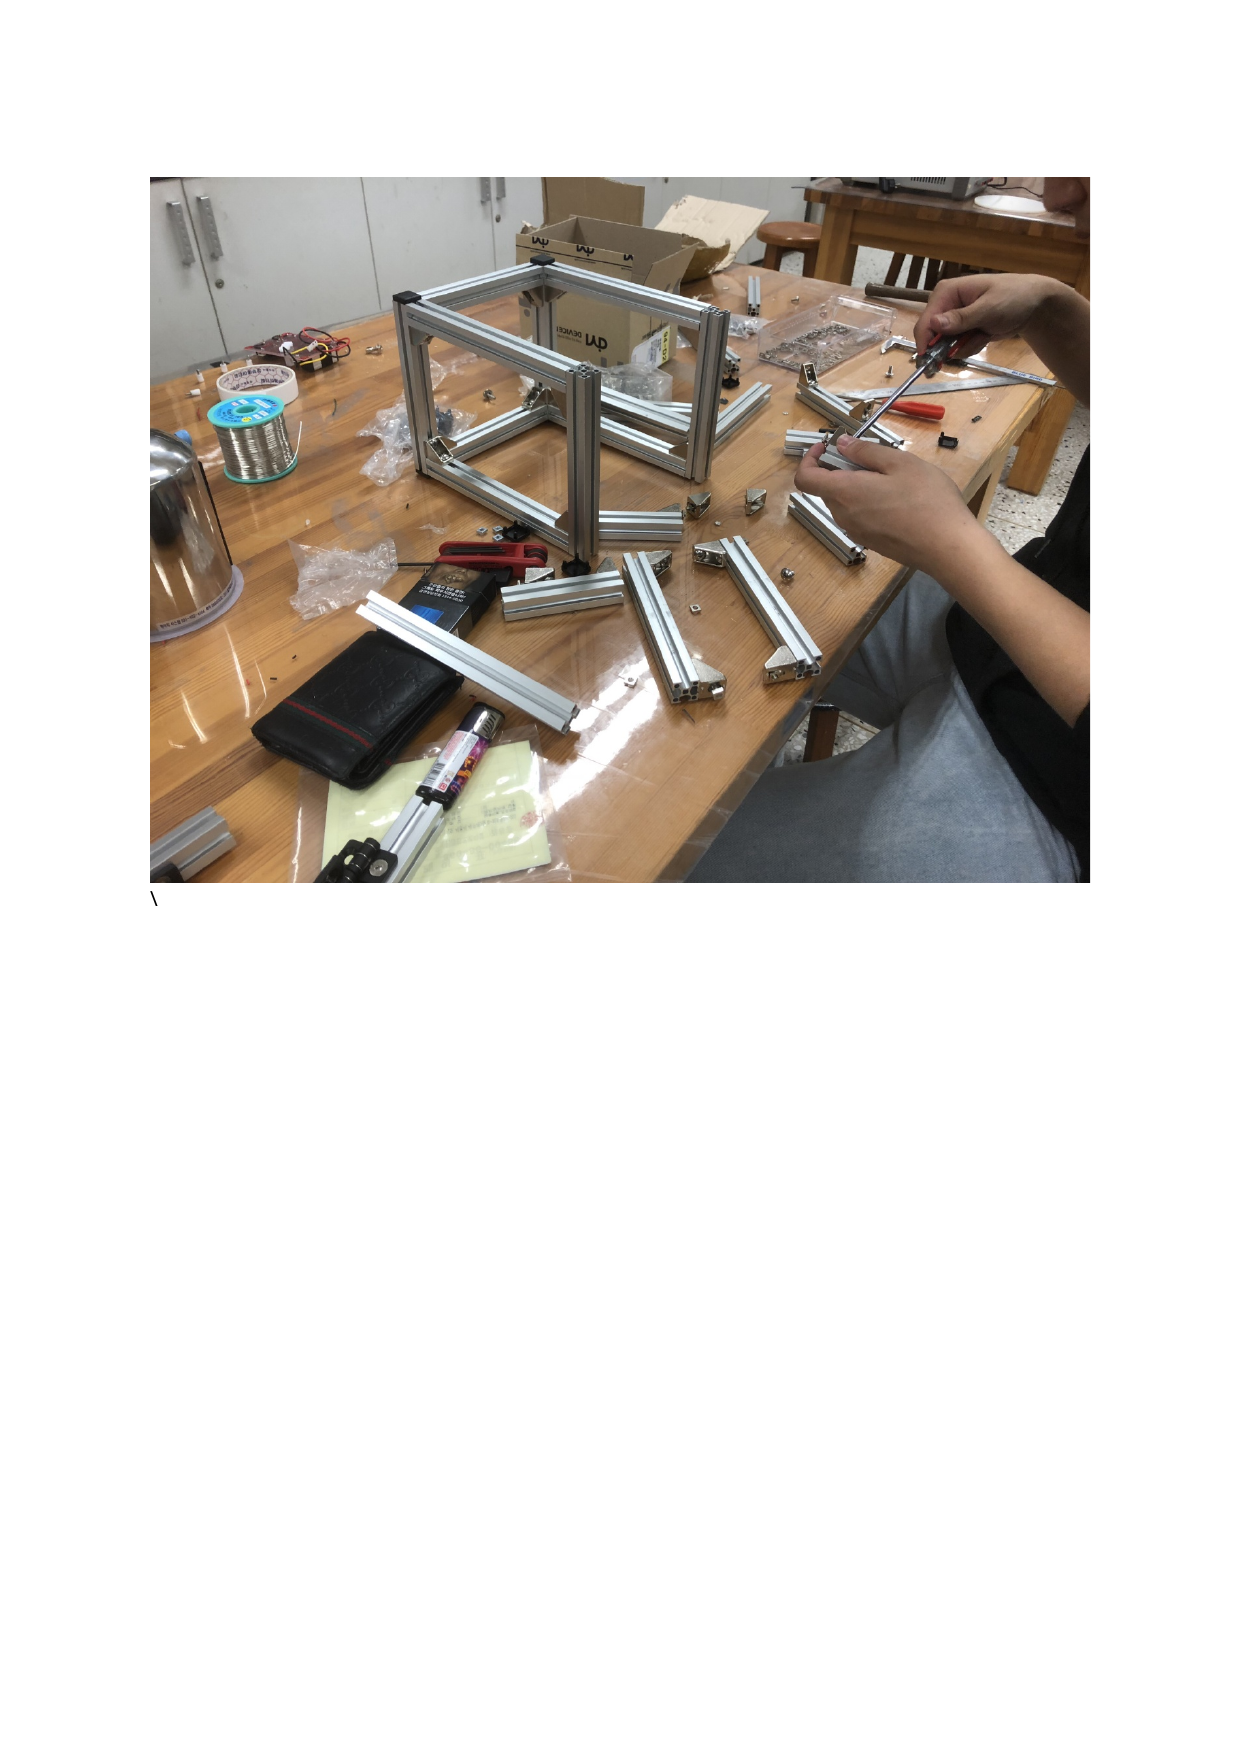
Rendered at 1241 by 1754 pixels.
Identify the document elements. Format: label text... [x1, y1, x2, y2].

picture [150, 177, 1091, 883]
text \ [150, 883, 1090, 913]
